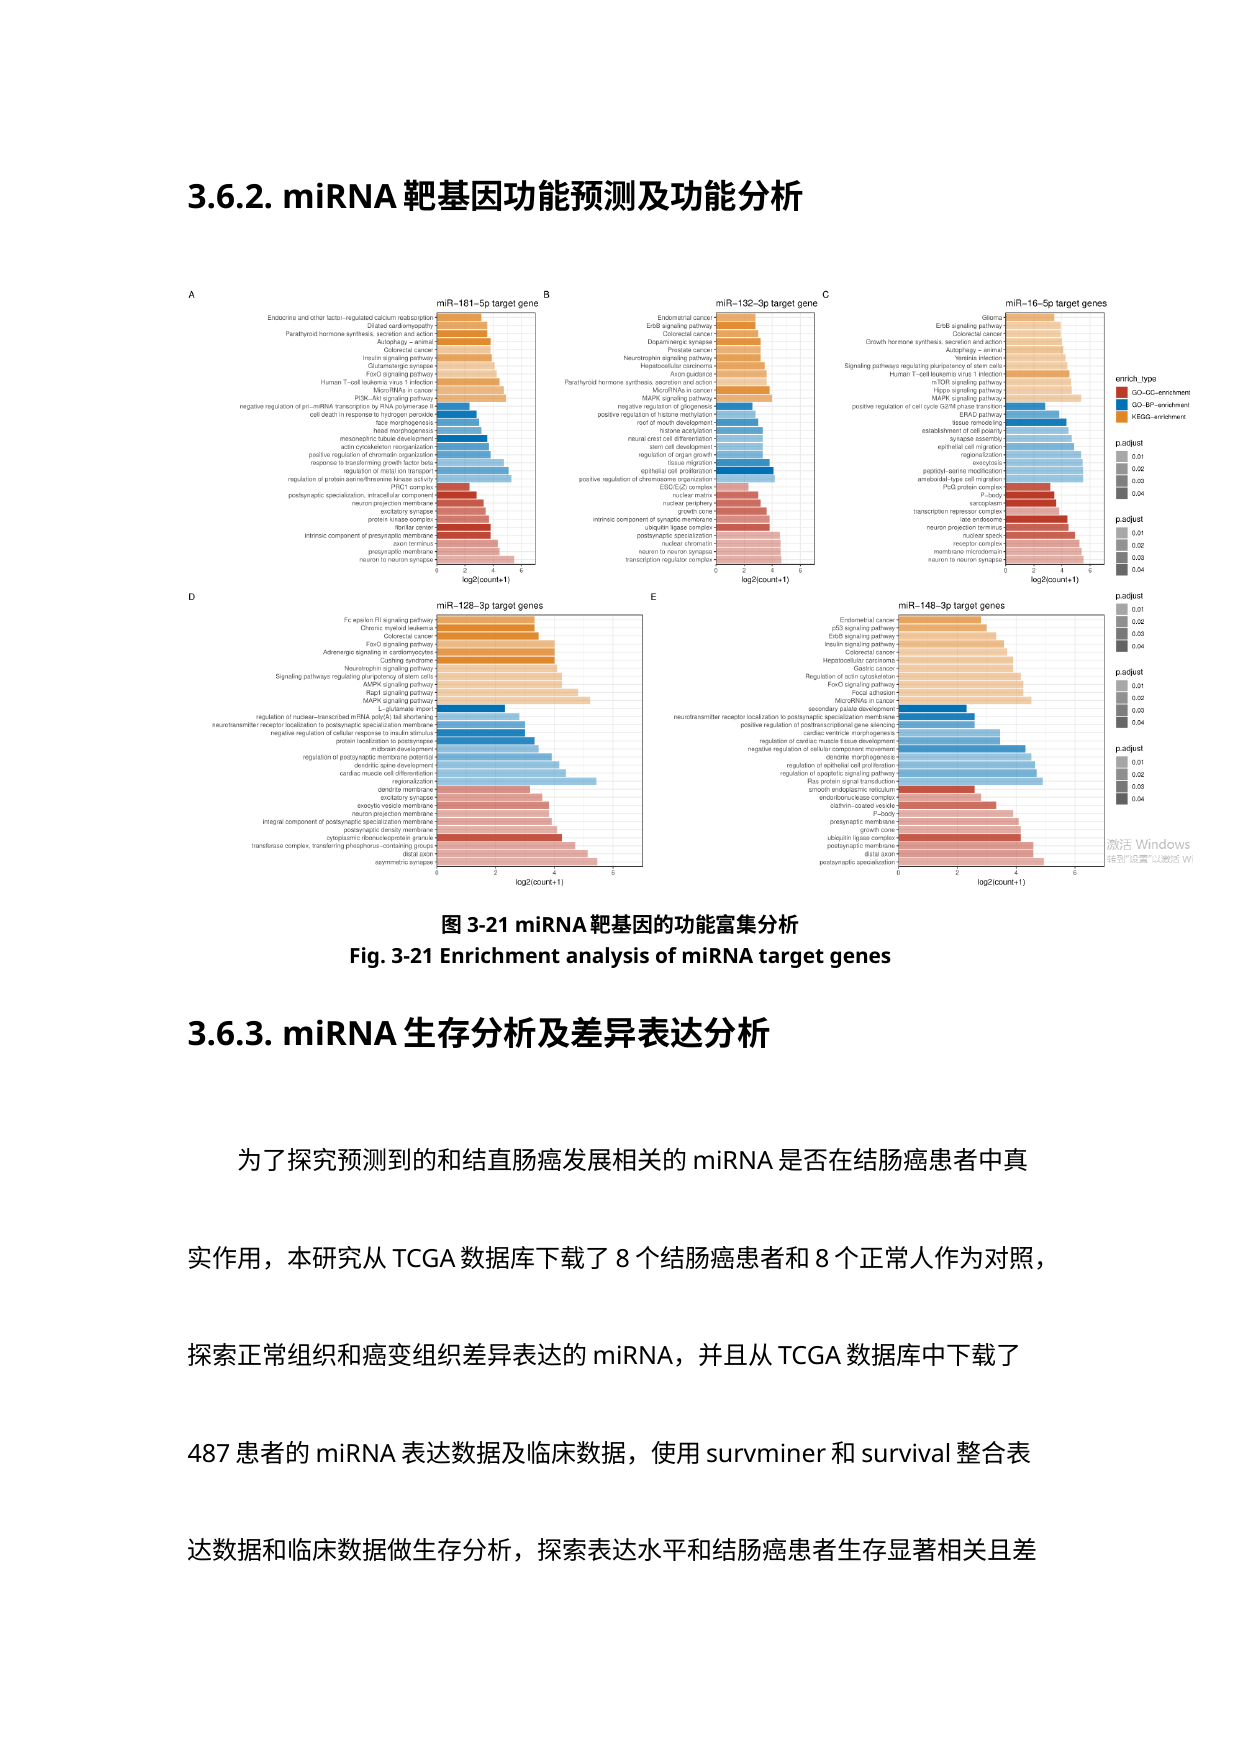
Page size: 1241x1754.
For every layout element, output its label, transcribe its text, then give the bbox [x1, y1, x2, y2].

text Fig. 3-21 Enrichment analysis of miRNA target genes [187, 939, 1053, 972]
subtitle miRNA生存分析及差异表达分析 [187, 999, 1053, 1064]
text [187, 1126, 1053, 1581]
subtitle miRNA靶基因功能预测及功能分析 [187, 162, 1053, 227]
picture [187, 289, 1193, 889]
text 图 3-21 miRNA靶基因的功能富集分析 [187, 907, 1053, 939]
